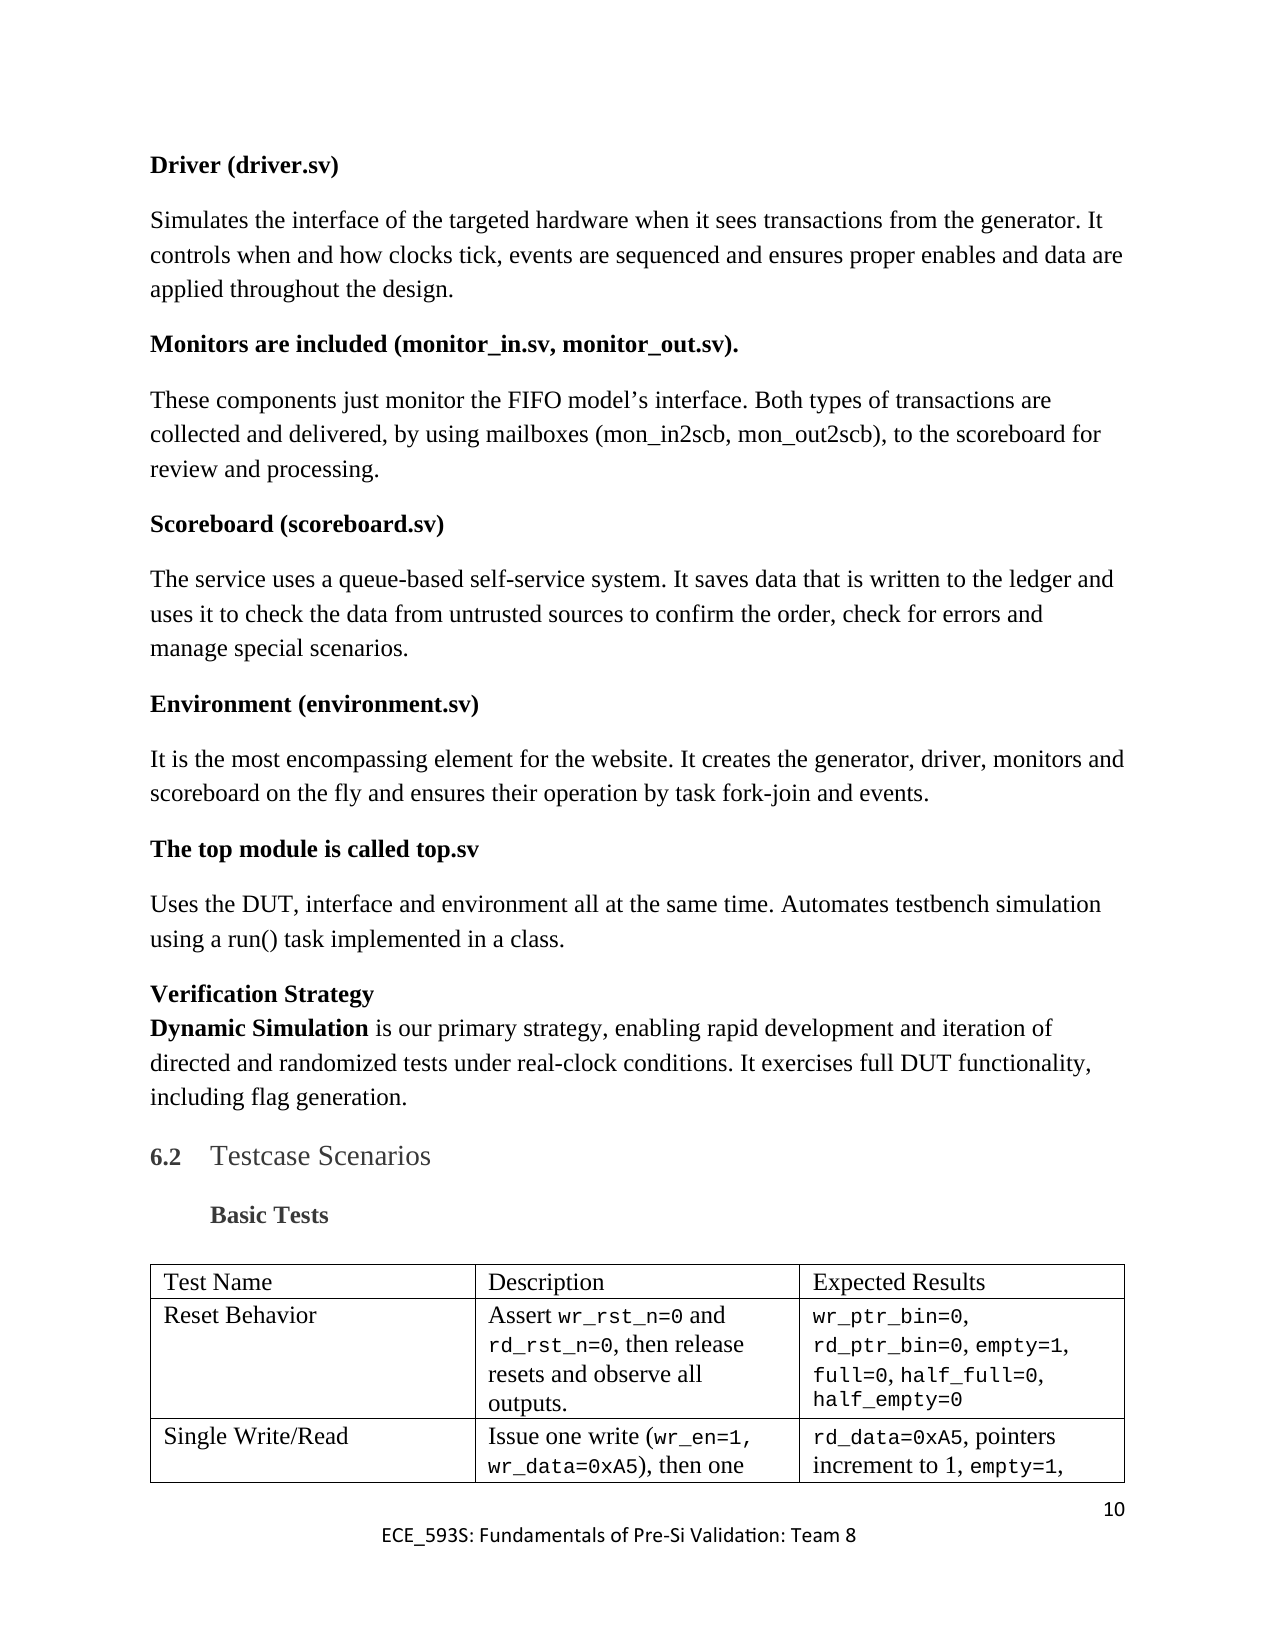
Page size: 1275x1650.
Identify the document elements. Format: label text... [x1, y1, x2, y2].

text Driver (driver.sv) [150, 150, 1125, 179]
table_cell [800, 1419, 1124, 1482]
text Scoreboard (scoreboard.sv) [150, 509, 1125, 538]
text Verification Strategy Dynamic Simulation is our primary strategy, enabling rapid development and iteration of directed and randomized tests under real-clock conditions. It exercises full DUT functionality, including flag generation. [150, 979, 1125, 1111]
table_cell [476, 1299, 799, 1418]
table_header [476, 1265, 799, 1297]
text Environment (environment.sv) [150, 689, 1125, 717]
text The service uses a queue-based self-service system. It saves data that is written to the ledger and uses it to check the data from untrusted sources to confirm the order, check for errors and manage special scenarios. [150, 564, 1125, 662]
text Monitors are included (monitor_in.sv, monitor_out.sv). [150, 329, 1125, 358]
table_cell [151, 1419, 475, 1482]
subtitle Testcase Scenarios Basic Tests [150, 1138, 1125, 1264]
table_cell [800, 1299, 1124, 1418]
table_header [151, 1265, 475, 1297]
text Simulates the interface of the targeted hardware when it sees transactions from the generator. It controls when and how clocks tick, events are sequenced and ensures proper enables and data are applied throughout the design. [150, 205, 1125, 303]
text These components just monitor the FIFO model’s interface. Both types of transactions are collected and delivered, by using mailboxes (mon_in2scb, mon_out2scb), to the scoreboard for review and processing. [150, 385, 1125, 483]
text Uses the DUT, interface and environment all at the same time. Automates testbench simulation using a run() task implemented in a class. [150, 889, 1125, 952]
table_header [800, 1265, 1124, 1297]
text It is the most encompassing element for the website. It creates the generator, driver, monitors and scoreboard on the fly and ensures their operation by task fork-join and events. [150, 744, 1125, 807]
table_cell [476, 1419, 799, 1482]
text The top module is called top.sv [150, 834, 1125, 863]
table_cell [151, 1299, 475, 1418]
